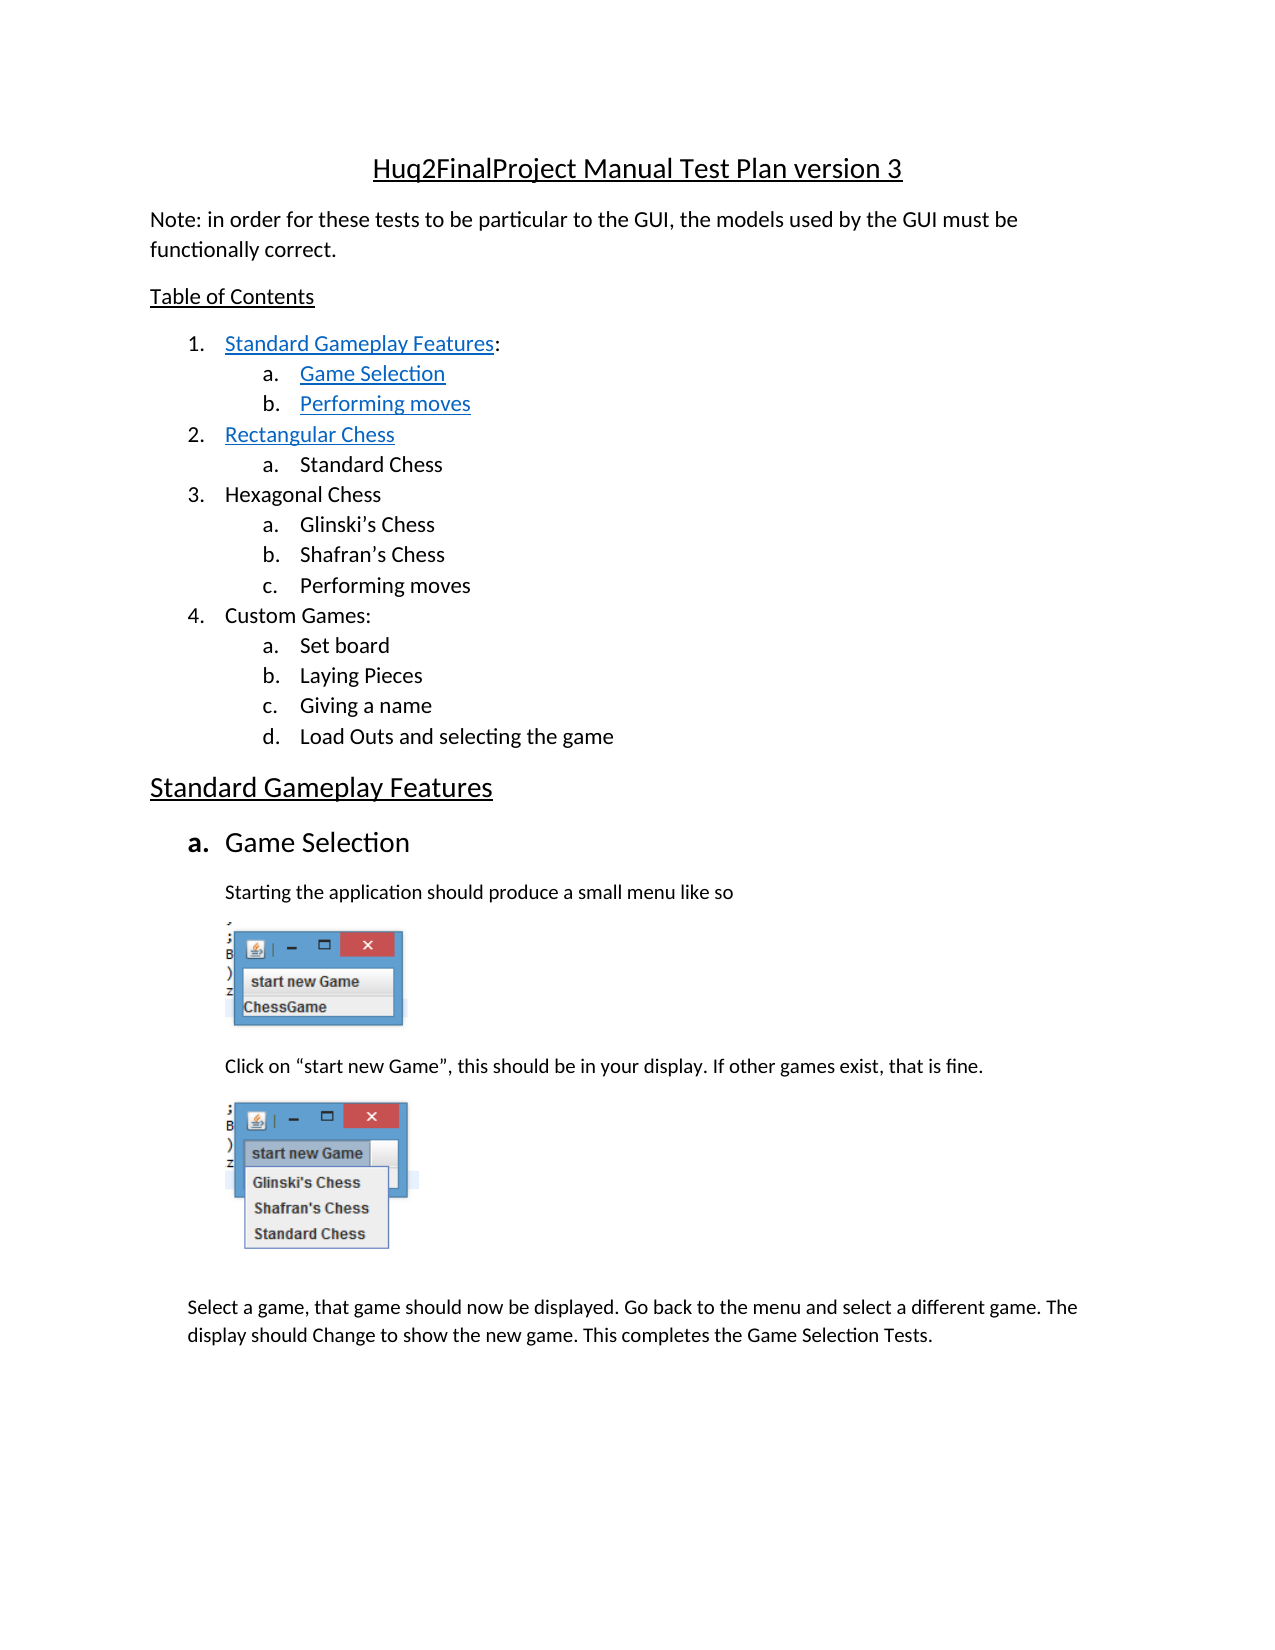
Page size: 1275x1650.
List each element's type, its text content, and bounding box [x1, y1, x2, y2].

list Glinski’s Chess [262, 510, 1125, 538]
list Performing moves [262, 571, 1125, 599]
list Set board [262, 631, 1125, 659]
list Standard Gameplay Features: [187, 329, 1125, 357]
list Game Selection [262, 359, 1125, 387]
text Note: in order for these tests to be particular to the GUI, the models used by the GUI must be functionally correct. [150, 205, 1125, 263]
list Rectangular Chess [187, 420, 1125, 448]
list Laying Pieces [262, 661, 1125, 689]
list Shafran’s Chess [262, 541, 1125, 568]
list Custom Games: [187, 601, 1125, 629]
text Click on “start new Game”, this should be in your display. If other games exist, that is fine. [225, 1053, 1125, 1079]
text Table of Contents [150, 282, 1125, 310]
text Huq2FinalProject Manual Test Plan version 3 [150, 150, 1125, 186]
text Starting the application should produce a small menu like so [225, 879, 1125, 904]
text Select a game, that game should now be displayed. Go back to the menu and select a different game. The display should Change to show the new game. This completes the Game Selection Tests. [187, 1294, 1125, 1347]
list Standard Chess [262, 450, 1125, 478]
picture [225, 922, 408, 1035]
list Performing moves [262, 389, 1125, 417]
text Standard Gameplay Features [150, 769, 1125, 804]
list Giving a name [262, 692, 1125, 719]
list Load Outs and selecting the game [262, 722, 1125, 750]
list Hexagonal Chess [187, 480, 1125, 508]
picture [225, 1097, 419, 1276]
list Game Selection [187, 824, 1125, 859]
